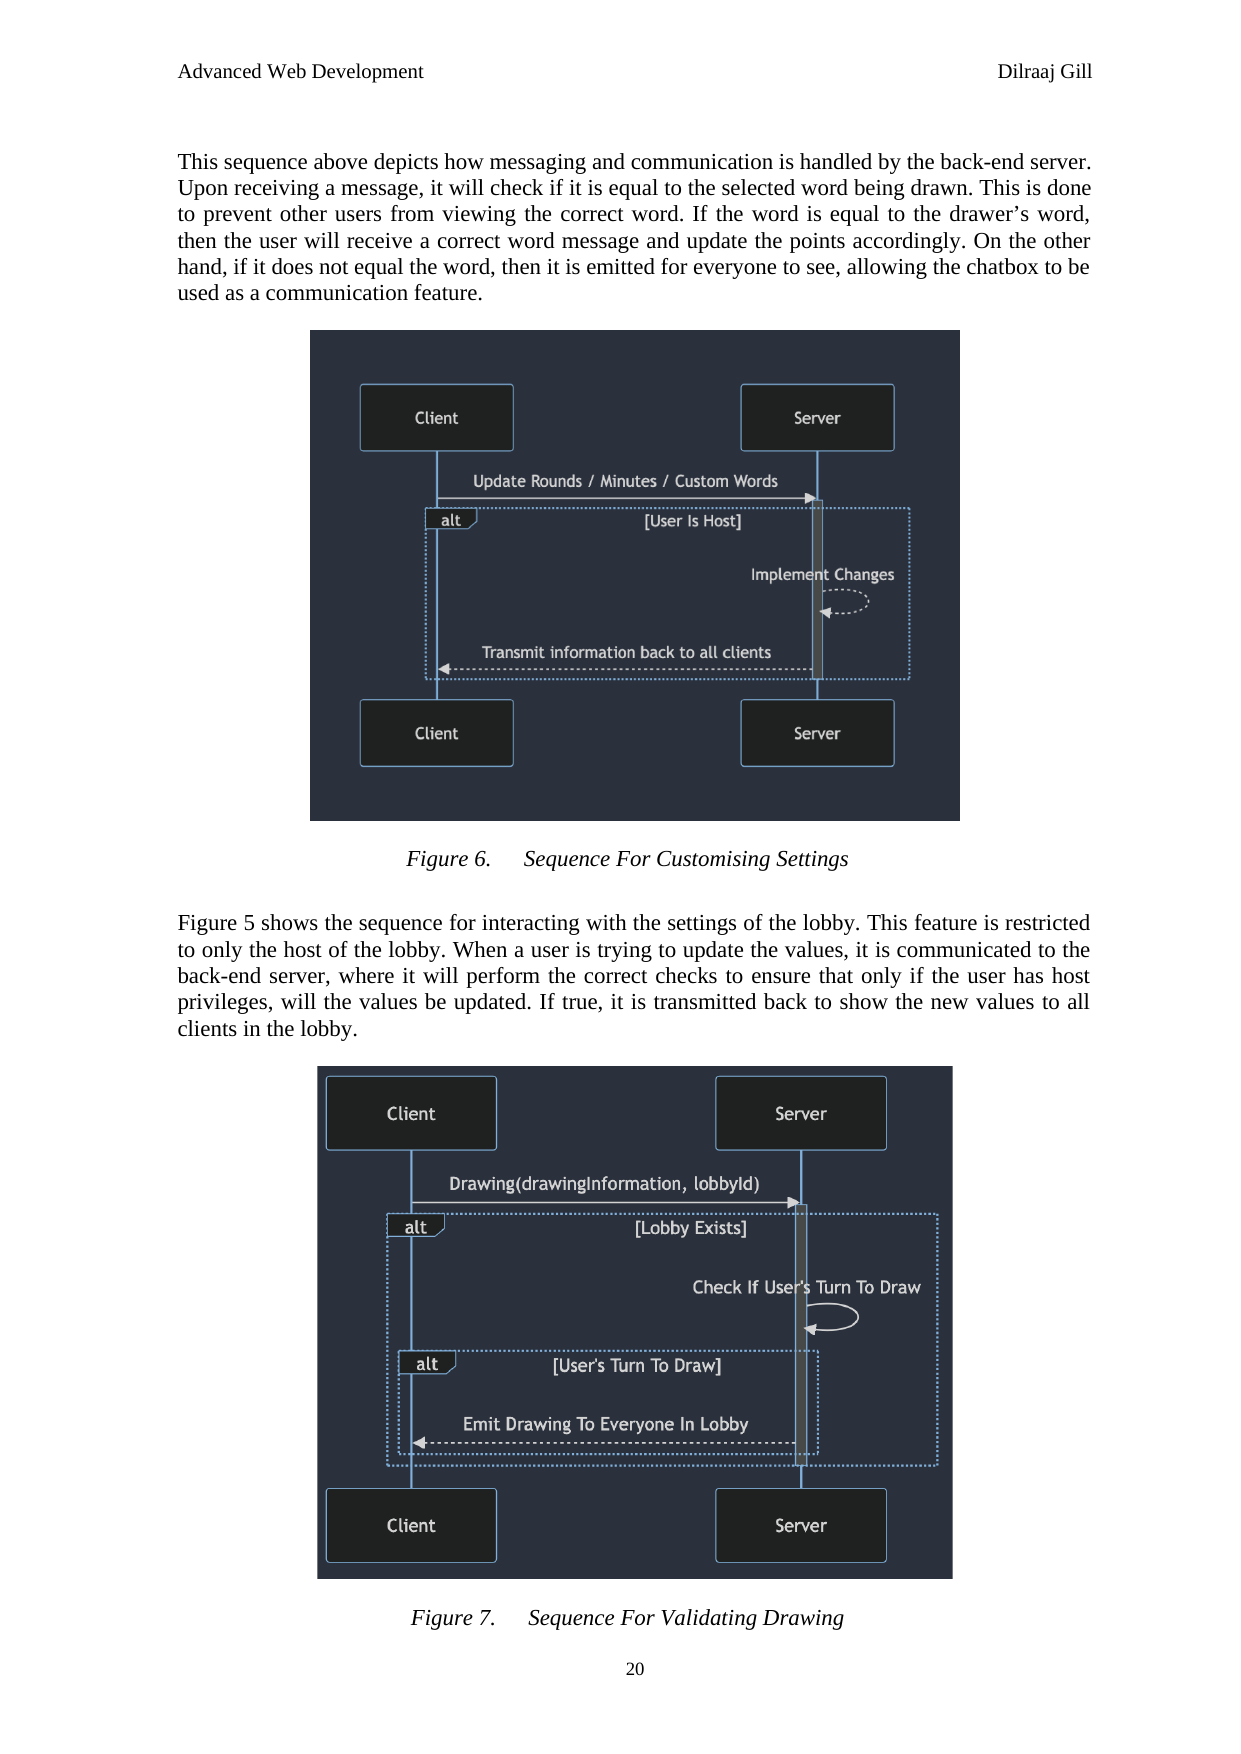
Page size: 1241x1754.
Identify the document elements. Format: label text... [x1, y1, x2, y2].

text Figure 5 shows the sequence for interacting with the settings of the lobby. This feature is restricted to only the host of the lobby. When a user is trying to update the values, it is communicated to the back-end server, where it will perform the correct checks to ensure that only if the user has host privileges, will the values be updated. If true, it is transmitted back to show the new values to all clients in the lobby. [177, 909, 1092, 1041]
text This sequence above depicts how messaging and communication is handled by the back-end server. Upon receiving a message, it will check if it is equal to the selected word being drawn. This is done to prevent other users from viewing the correct word. If the word is equal to the drawer’s word, then the user will receive a correct word message and update the points accordingly. On the other hand, if it does not equal the word, then it is emitted for everyone to see, allowing the chatbox to be used as a communication feature. [177, 148, 1092, 306]
text Sequence For Customising Settings [177, 845, 1092, 872]
text Sequence For Validating Drawing [177, 1603, 1092, 1630]
picture [317, 1066, 953, 1579]
picture [310, 330, 960, 821]
